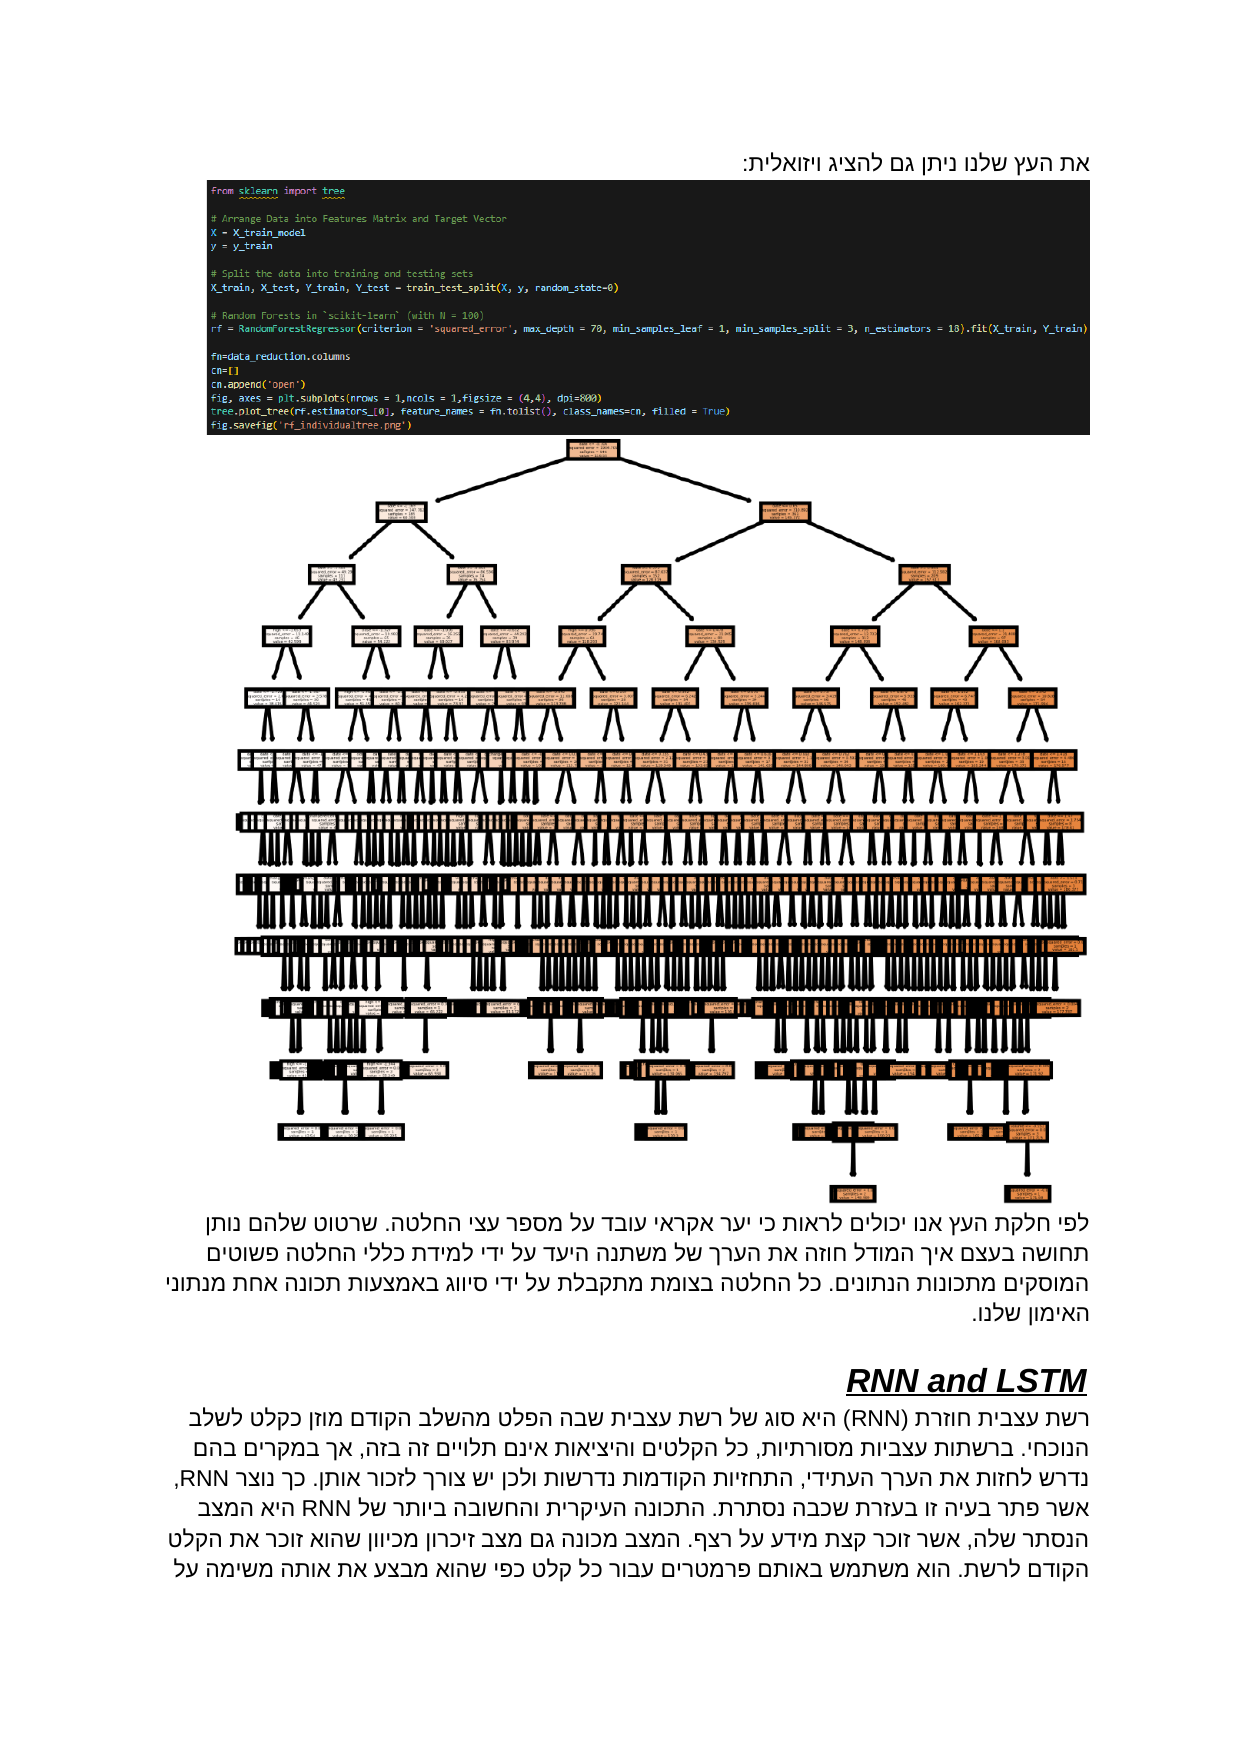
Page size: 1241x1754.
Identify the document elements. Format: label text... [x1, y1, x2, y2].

picture [214, 438, 1090, 1206]
text את העץ שלנו ניתן גם להציג ויזואלית: [150, 150, 1090, 176]
text RNN and LSTM [150, 1361, 1090, 1399]
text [150, 1405, 1090, 1582]
text לפי חלקת העץ אנו יכולים לראות כי יער אקראי עובד על מספר עצי החלטה. שרטוט שלהם נותן תחושה בעצם איך המודל חוזה את הערך של משתנה היעד על ידי למידת כללי החלטה פשוטים המוסקים מתכונות הנתונים. כל החלטה בצומת מתקבלת על ידי סיווג באמצעות תכונה אחת מנתוני האימון שלנו. [150, 1209, 1090, 1327]
picture [206, 180, 1090, 435]
